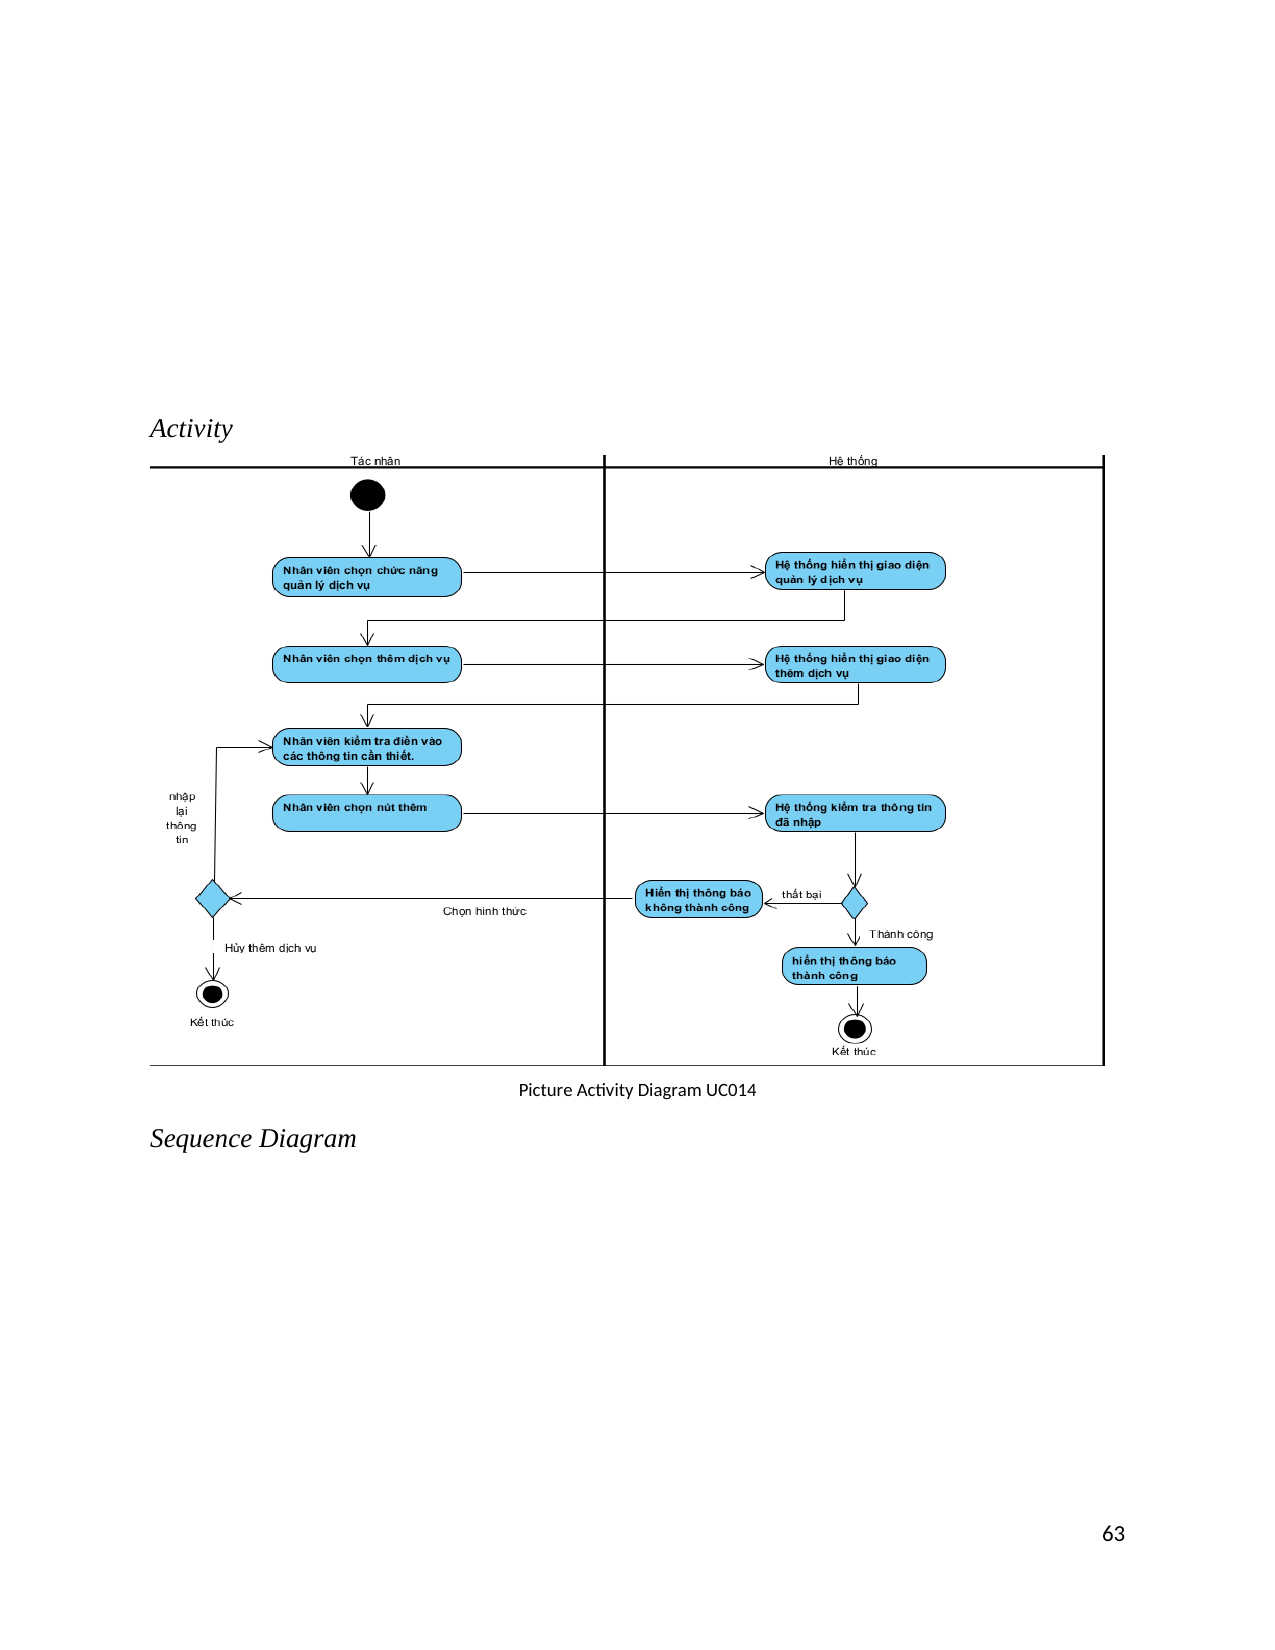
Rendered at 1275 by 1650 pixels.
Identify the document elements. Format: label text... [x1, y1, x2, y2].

text Picture Activity Diagram UC014 [150, 1078, 1125, 1101]
picture [150, 455, 1105, 1066]
text Activity [150, 412, 1125, 443]
text Sequence Diagram [150, 1122, 1125, 1153]
